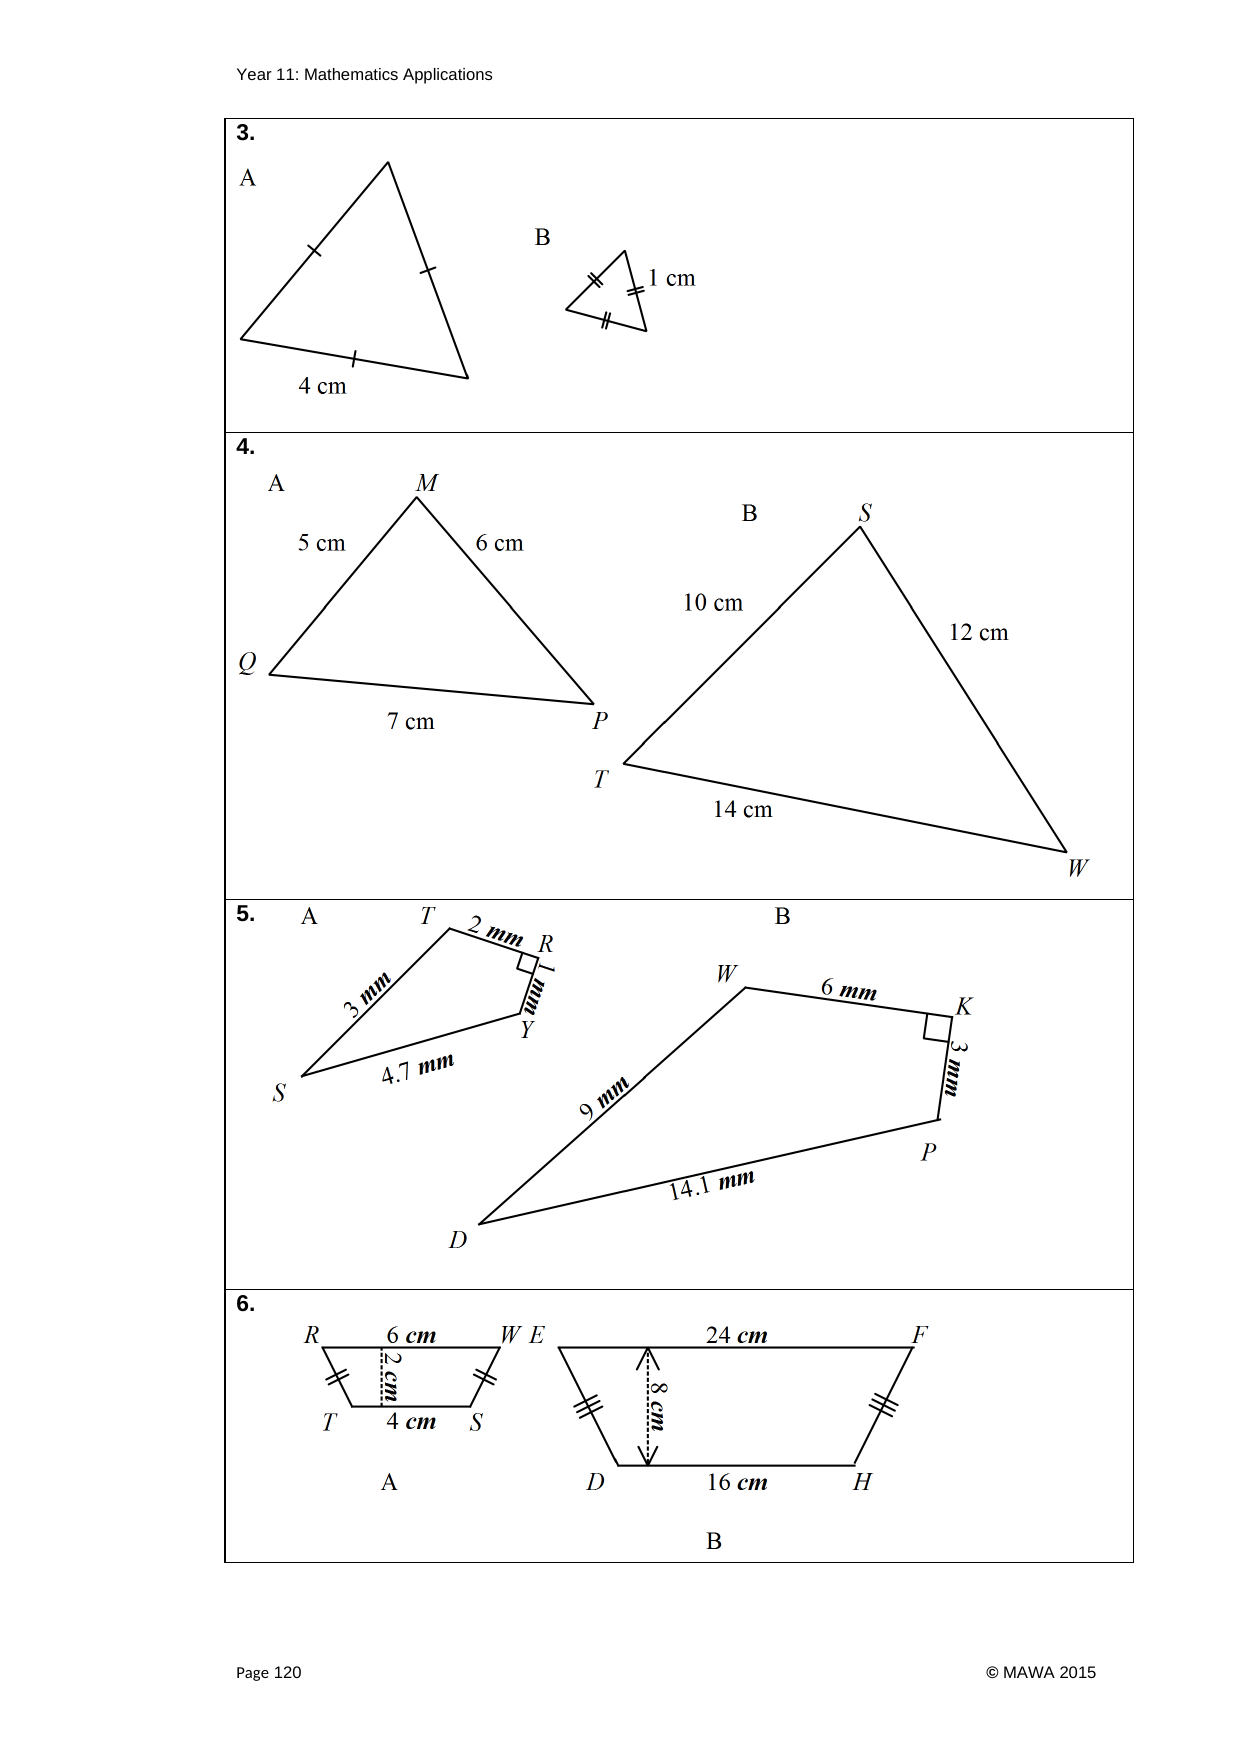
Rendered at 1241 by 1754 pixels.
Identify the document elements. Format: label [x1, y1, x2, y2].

picture [272, 904, 976, 1250]
picture [300, 1323, 931, 1551]
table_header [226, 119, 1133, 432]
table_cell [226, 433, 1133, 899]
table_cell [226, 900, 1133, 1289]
picture [236, 158, 698, 396]
picture [236, 471, 1092, 879]
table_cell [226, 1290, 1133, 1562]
